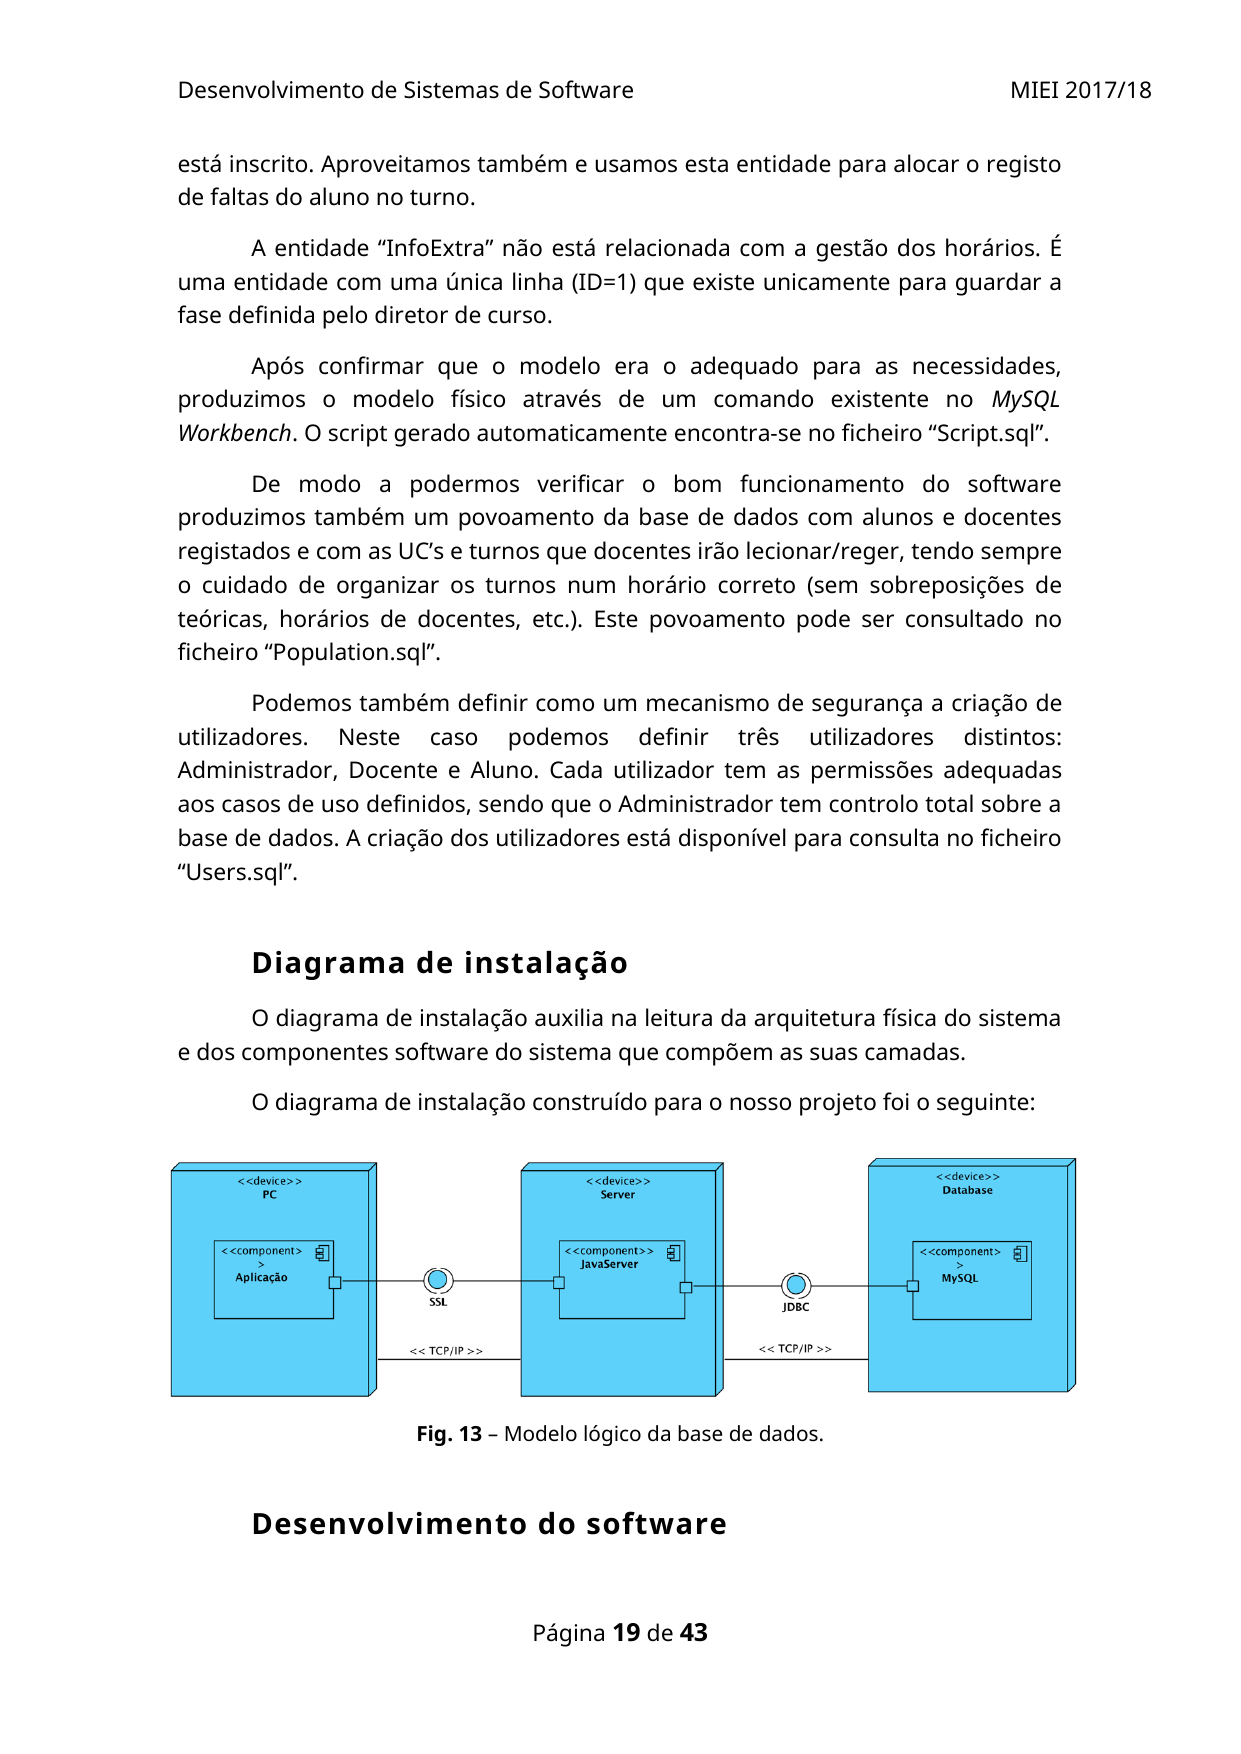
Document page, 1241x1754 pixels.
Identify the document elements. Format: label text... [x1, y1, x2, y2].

text A entidade “InfoExtra” não está relacionada com a gestão dos horários. É uma entidade com uma única linha (ID=1) que existe unicamente para guardar a fase definida pelo diretor de curso. [177, 232, 1063, 331]
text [177, 148, 1063, 213]
text O diagrama de instalação construído para o nosso projeto foi o seguinte: [177, 1086, 1063, 1117]
subtitle Diagrama de instalação [177, 942, 1063, 982]
text De modo a podermos verificar o bom funcionamento do software produzimos também um povoamento da base de dados com alunos e docentes registados e com as UC’s e turnos que docentes irão lecionar/reger, tendo sempre o cuidado de organizar os turnos num horário correto (sem sobreposições de teóricas, horários de docentes, etc.). Este povoamento pode ser consultado no ficheiro “Population.sql”. [177, 468, 1063, 668]
text Fig. 13 – Modelo lógico da base de dados. [177, 1400, 1063, 1448]
text Podemos também definir como um mecanismo de segurança a criação de utilizadores. Neste caso podemos definir três utilizadores distintos: Administrador, Docente e Aluno. Cada utilizador tem as permissões adequadas aos casos de uso definidos, sendo que o Administrador tem controlo total sobre a base de dados. A criação dos utilizadores está disponível para consulta no ficheiro “Users.sql”. [177, 687, 1063, 887]
subtitle Desenvolvimento do software [177, 1503, 1063, 1543]
picture [167, 1154, 1078, 1400]
text Após confirmar que o modelo era o adequado para as necessidades, produzimos o modelo físico através de um comando existente no MySQL Workbench. O script gerado automaticamente encontra-se no ficheiro “Script.sql”. [177, 350, 1063, 448]
text O diagrama de instalação auxilia na leitura da arquitetura física do sistema e dos componentes software do sistema que compõem as suas camadas. [177, 1002, 1063, 1067]
